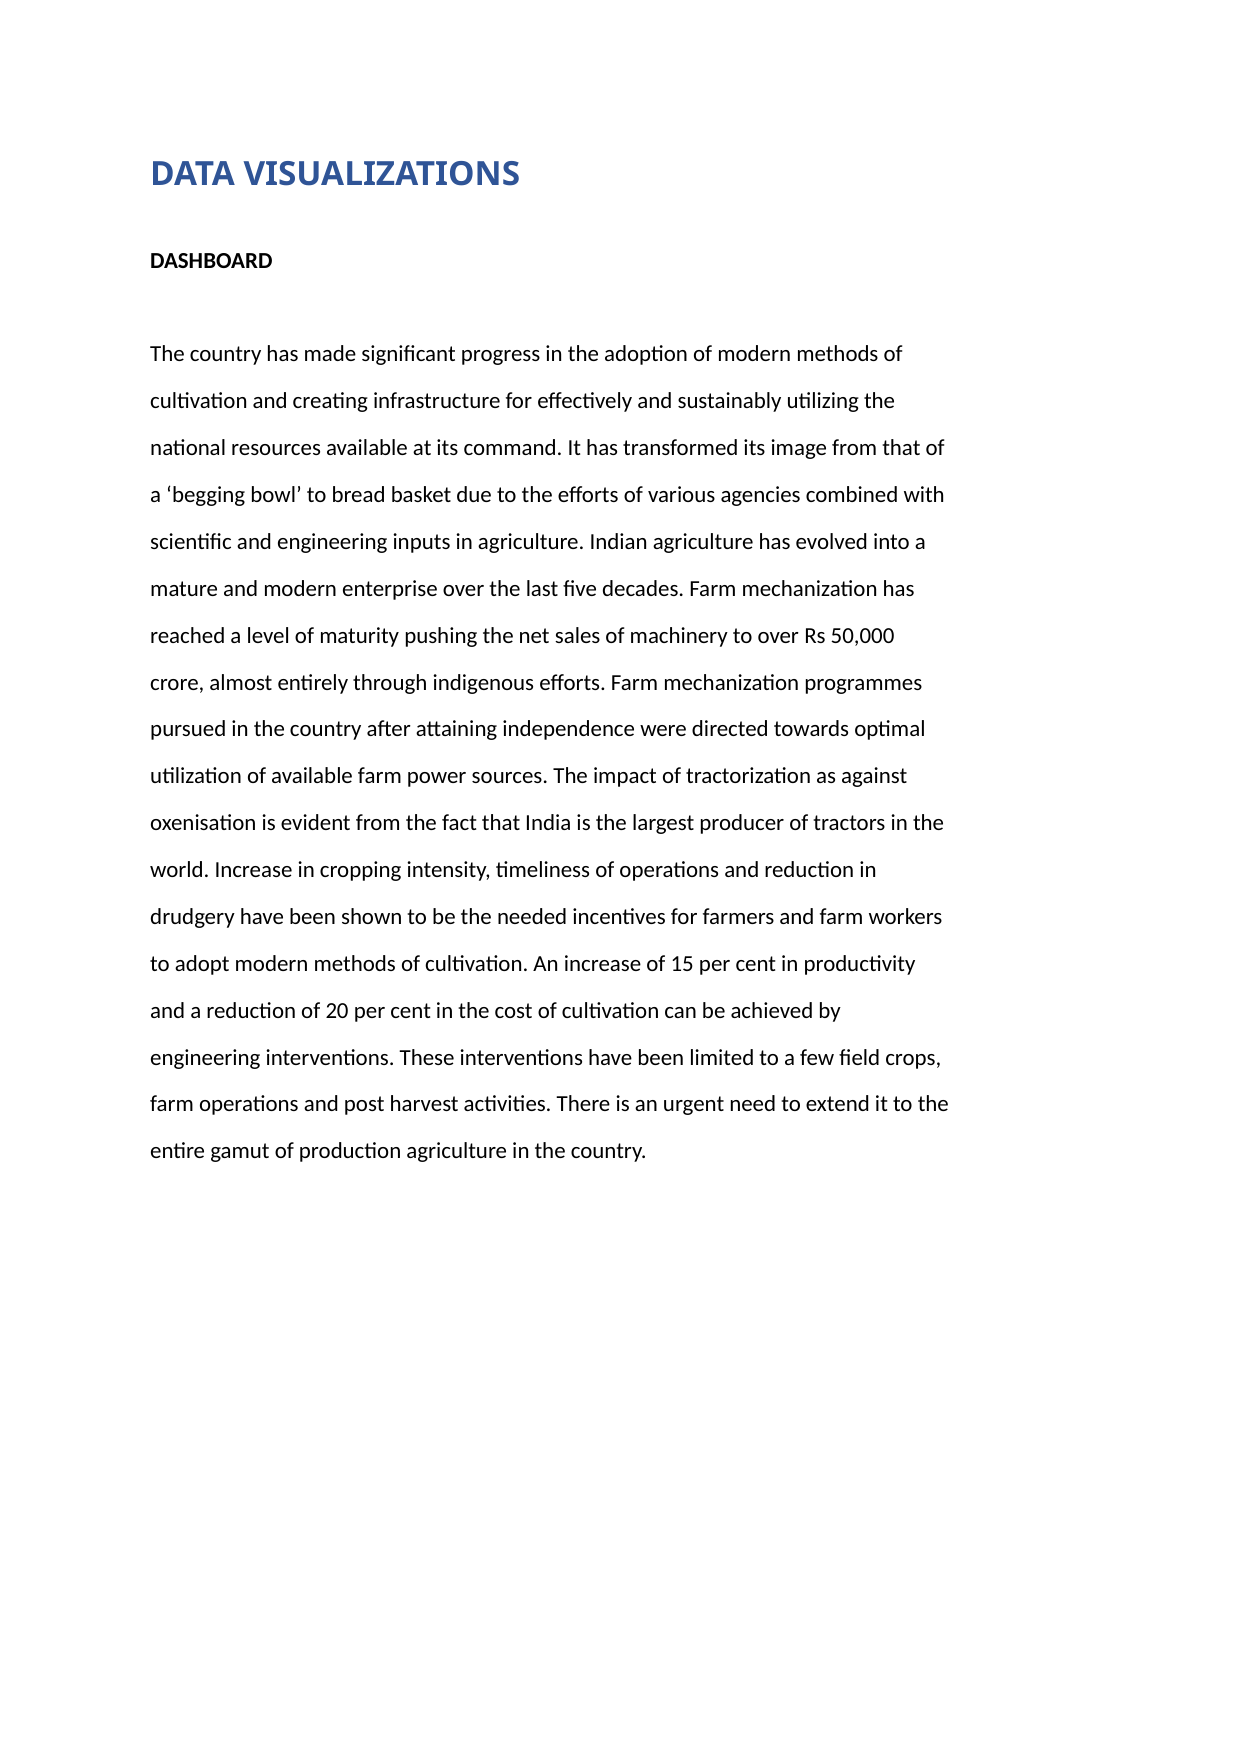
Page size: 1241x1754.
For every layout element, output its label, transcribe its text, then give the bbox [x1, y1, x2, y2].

text cultivation and creating infrastructure for effectively and sustainably utilizing the [150, 386, 1090, 414]
subtitle DATA VISUALIZATIONS [150, 150, 1090, 195]
text to adopt modern methods of cultivation. An increase of 15 per cent in productivity [150, 949, 1090, 977]
text world. Increase in cropping intensity, timeliness of operations and reduction in [150, 855, 1090, 883]
text pursued in the country after attaining independence were directed towards optimal [150, 714, 1090, 743]
text crore, almost entirely through indigenous efforts. Farm mechanization programmes [150, 668, 1090, 696]
text engineering interventions. These interventions have been limited to a few field crops, [150, 1043, 1090, 1071]
text utilization of available farm power sources. The impact of tractorization as against [150, 761, 1090, 789]
text scientific and engineering inputs in agriculture. Indian agriculture has evolved into a [150, 527, 1090, 555]
text and a reduction of 20 per cent in the cost of cultivation can be achieved by [150, 996, 1090, 1024]
text entire gamut of production agriculture in the country. [150, 1136, 1090, 1164]
text oxenisation is evident from the fact that India is the largest producer of tractors in the [150, 808, 1090, 836]
text reached a level of maturity pushing the net sales of machinery to over Rs 50,000 [150, 621, 1090, 649]
text mature and modern enterprise over the last five decades. Farm mechanization has [150, 574, 1090, 602]
text drudgery have been shown to be the needed incentives for farmers and farm workers [150, 902, 1090, 930]
text farm operations and post harvest activities. There is an urgent need to extend it to the [150, 1089, 1090, 1118]
text a ‘begging bowl’ to bread basket due to the efforts of various agencies combined with [150, 480, 1090, 508]
text DASHBOARD [150, 246, 1090, 274]
text The country has made significant progress in the adoption of modern methods of [150, 339, 1090, 368]
text national resources available at its command. It has transformed its image from that of [150, 433, 1090, 461]
